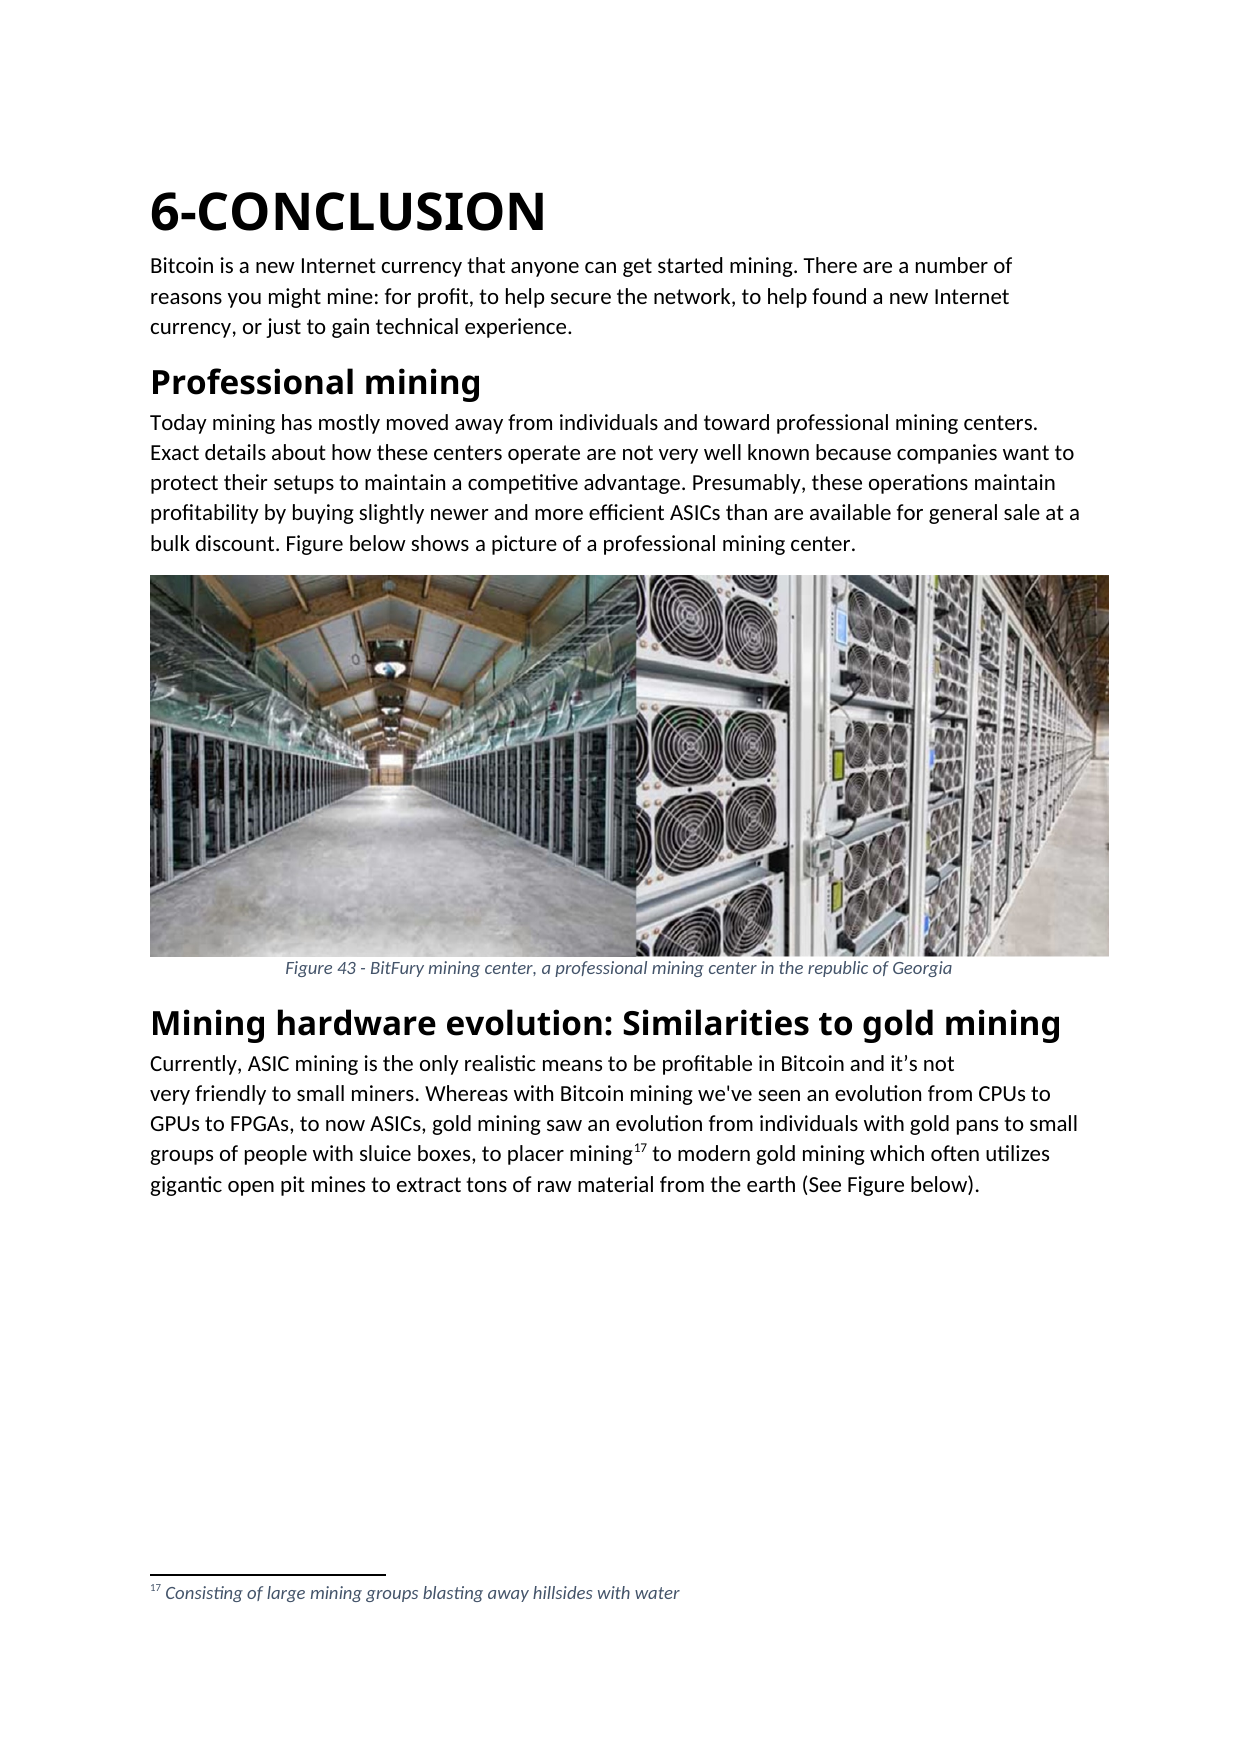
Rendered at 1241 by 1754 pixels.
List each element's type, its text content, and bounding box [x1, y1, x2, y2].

subtitle 6-CONCLUSION [150, 175, 1090, 246]
text Currently, ASIC mining is the only realistic means to be profitable in Bitcoin and it’s not [150, 1049, 1090, 1077]
text Today mining has mostly moved away from individuals and toward professional mining centers. Exact details about how these centers operate are not very well known because companies want to protect their setups to maintain a competitive advantage. Presumably, these operations maintain profitability by buying slightly newer and more efficient ASICs than are available for general sale at a bulk discount. Figure below shows a picture of a professional mining center. [150, 408, 1090, 557]
subtitle Professional mining [150, 359, 1090, 404]
text very friendly to small miners. Whereas with Bitcoin mining we've seen an evolution from CPUs to GPUs to FPGAs, to now ASICs, gold mining saw an evolution from individuals with gold pans to small groups of people with sluice boxes, to placer mining to modern gold mining which often utilizes gigantic open pit mines to extract tons of raw material from the earth (See Figure below). [150, 1079, 1090, 1198]
subtitle Mining hardware evolution: Similarities to gold mining [150, 1000, 1090, 1045]
text Bitcoin is a new Internet currency that anyone can get started mining. There are a number of reasons you might mine: for profit, to help secure the network, to help found a new Internet currency, or just to gain technical experience. [150, 252, 1090, 340]
picture [150, 575, 1109, 957]
